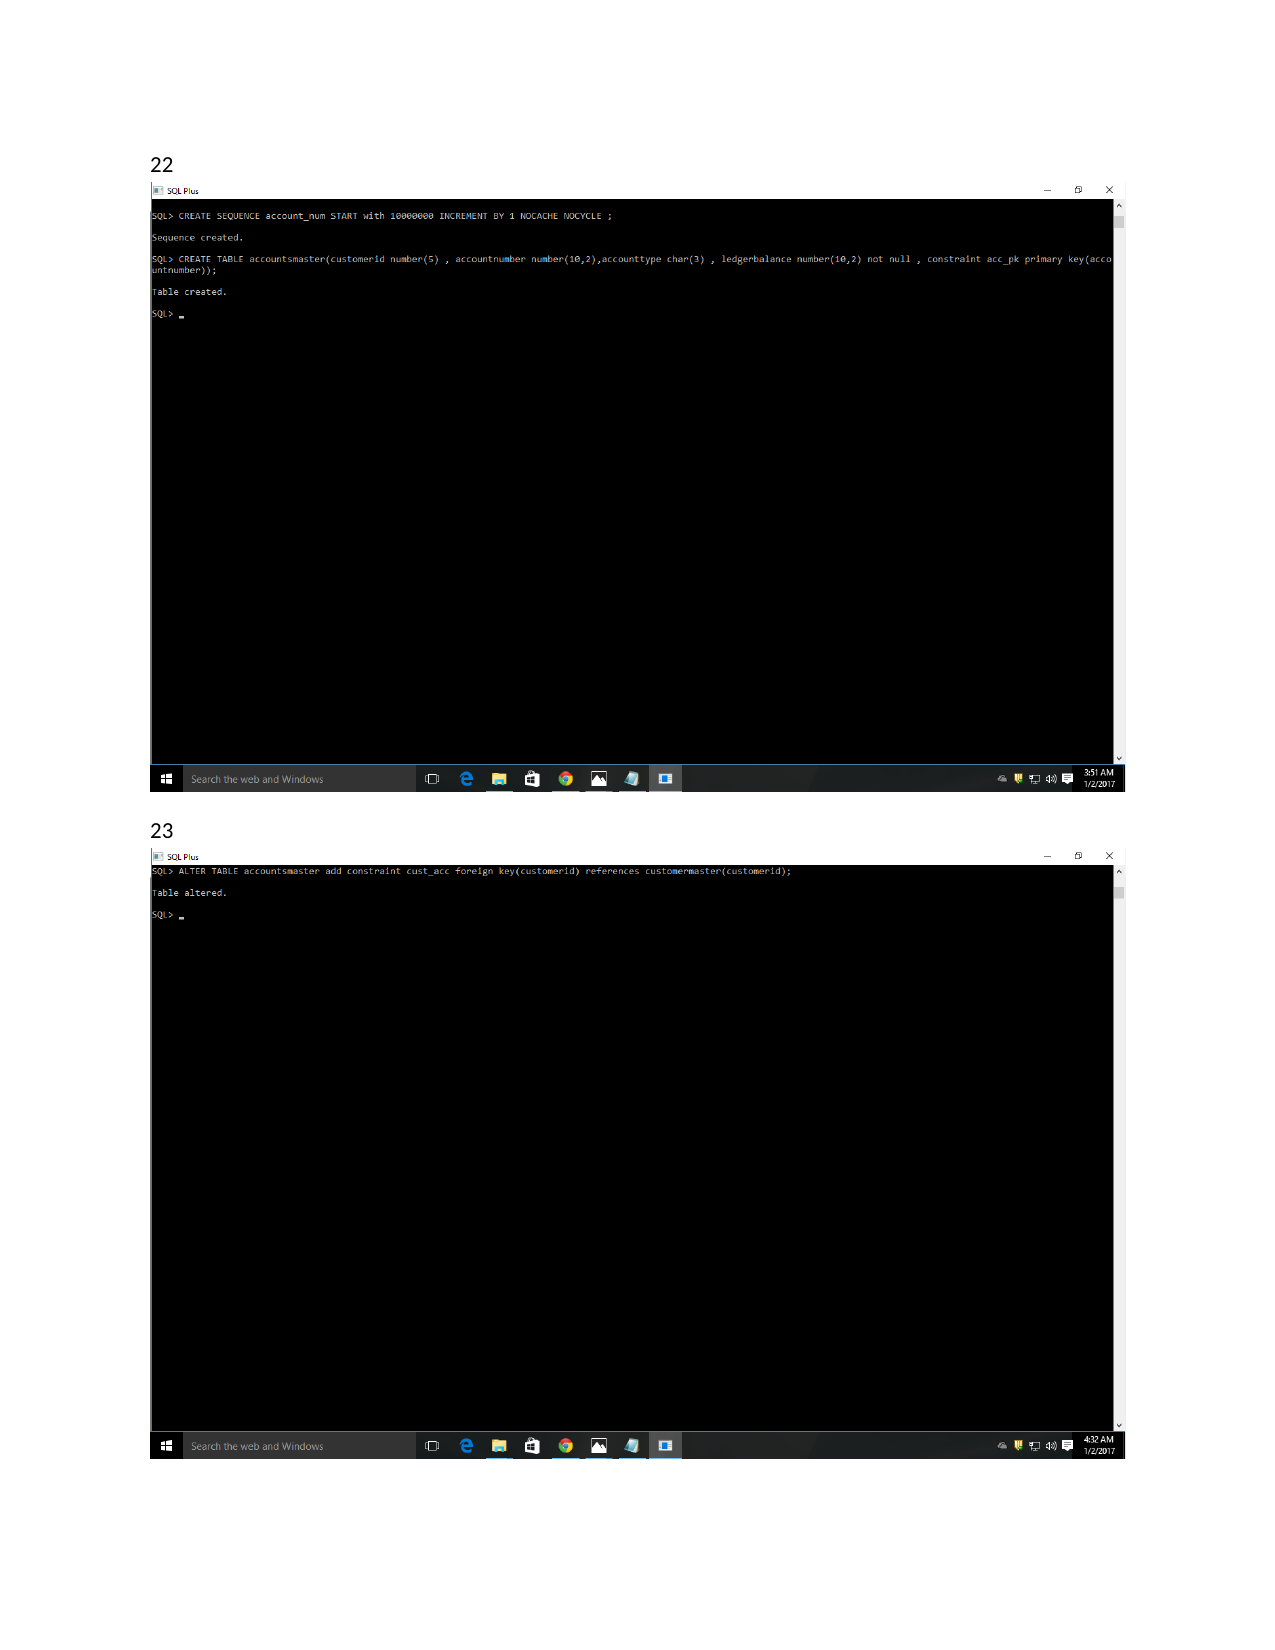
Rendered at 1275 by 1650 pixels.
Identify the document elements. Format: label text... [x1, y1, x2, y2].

text 22 [150, 150, 1125, 182]
picture [150, 182, 1125, 792]
picture [150, 848, 1125, 1459]
text 23 [150, 817, 1125, 848]
